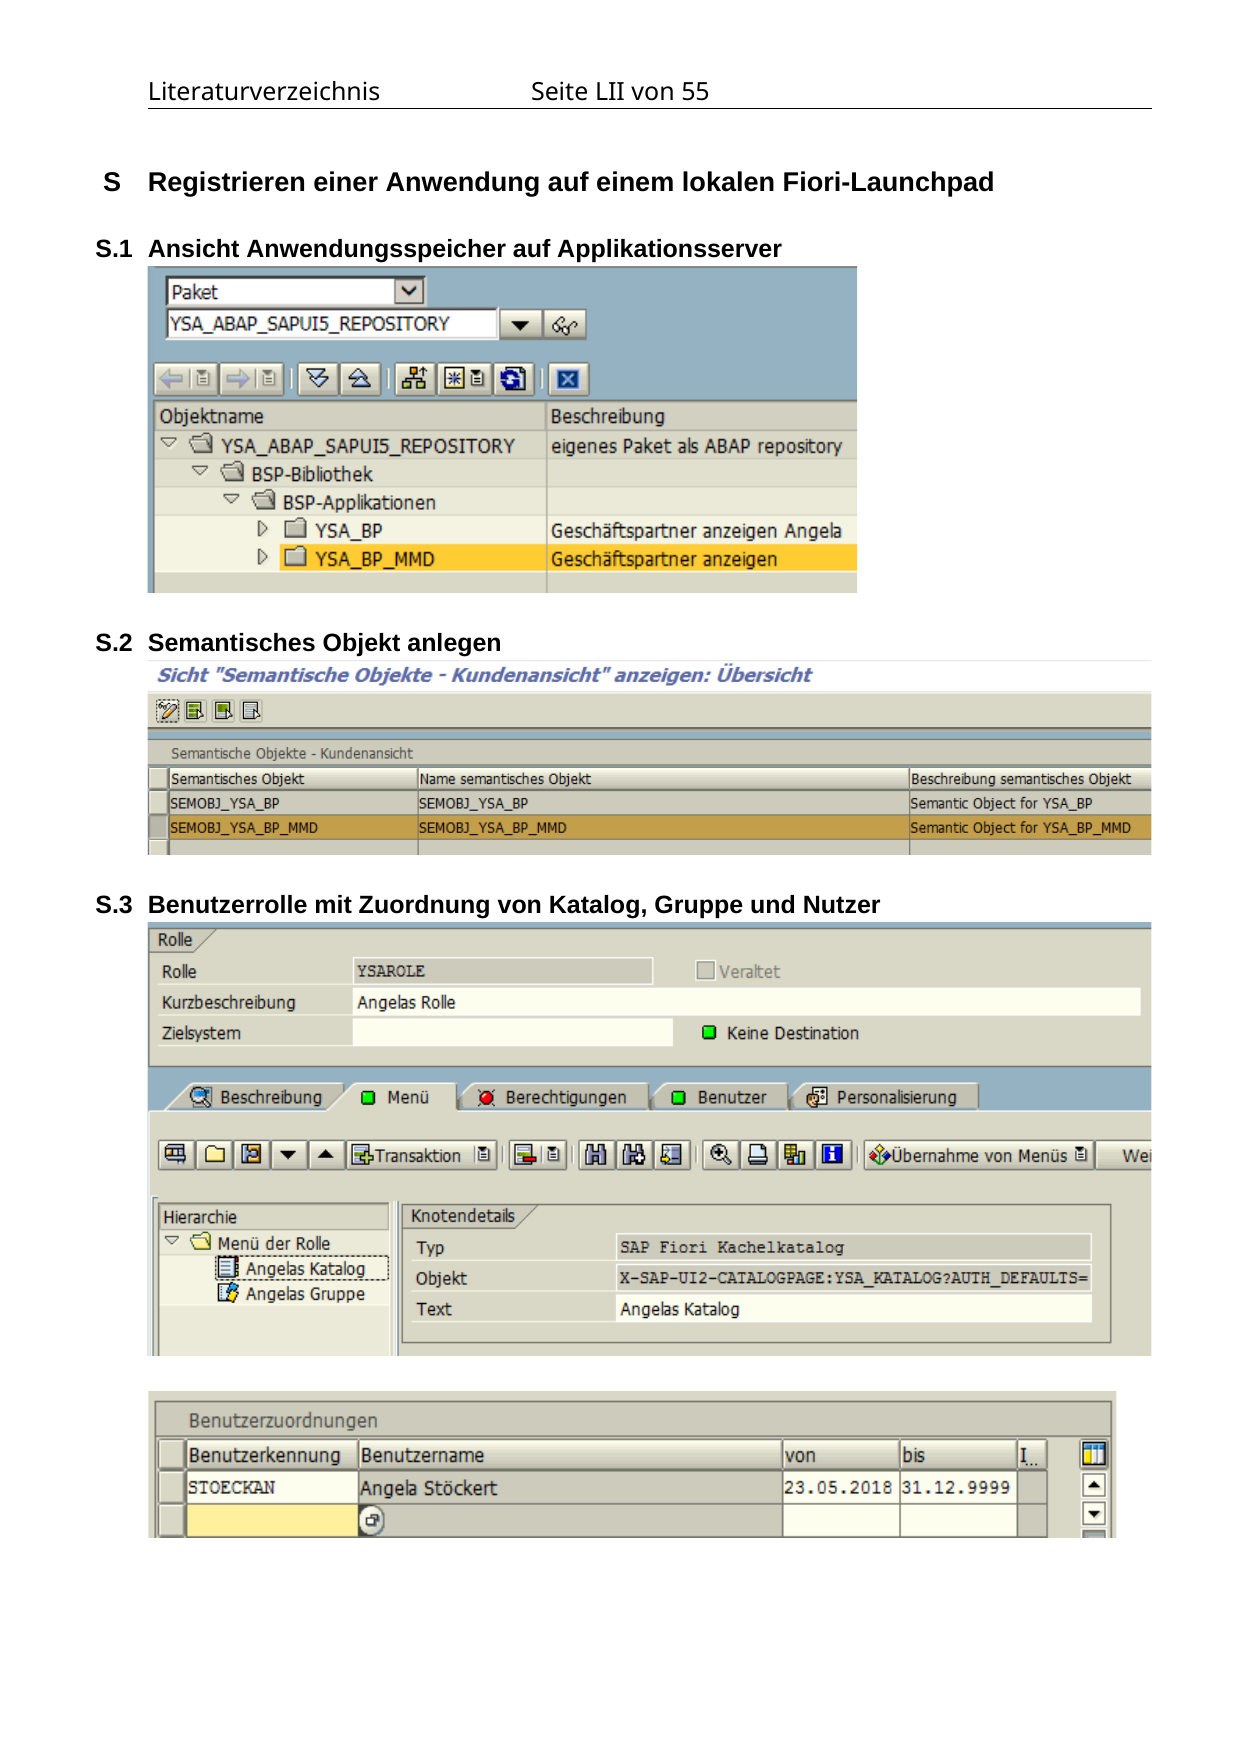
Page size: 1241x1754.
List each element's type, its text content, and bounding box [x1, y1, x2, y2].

picture [147, 660, 1152, 855]
picture [147, 266, 858, 593]
text Ansicht Anwendungsspeicher auf Applikationsserver [95, 234, 1152, 262]
text Benutzerrolle mit Zuordnung von Katalog, Gruppe und Nutzer [95, 889, 1152, 918]
text Registrieren einer Anwendung auf einem lokalen Fiori-Launchpad [103, 166, 1152, 197]
text Semantisches Objekt anlegen [95, 628, 1152, 657]
picture [147, 922, 1152, 1356]
picture [147, 1391, 1117, 1538]
